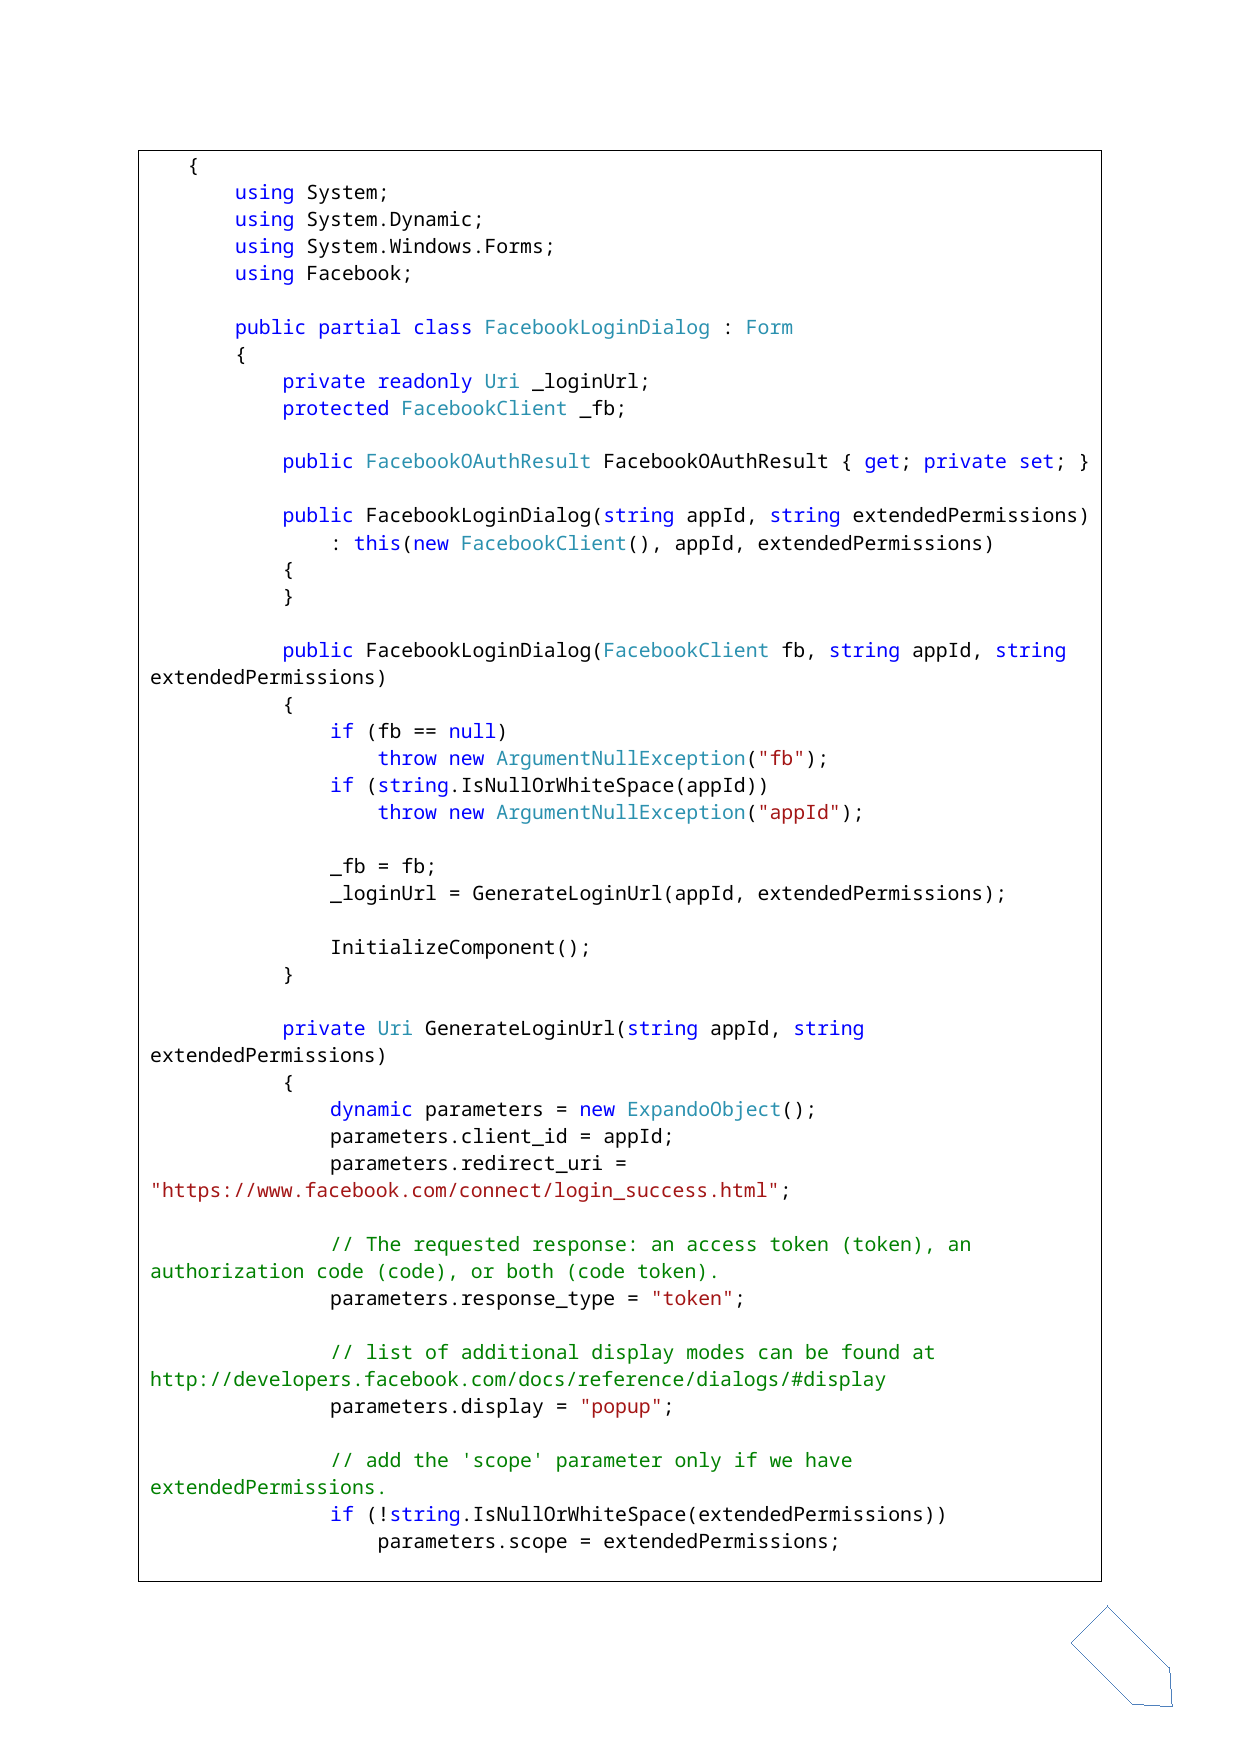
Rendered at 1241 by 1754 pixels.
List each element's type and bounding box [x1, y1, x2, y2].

table_cell [139, 151, 1101, 1581]
